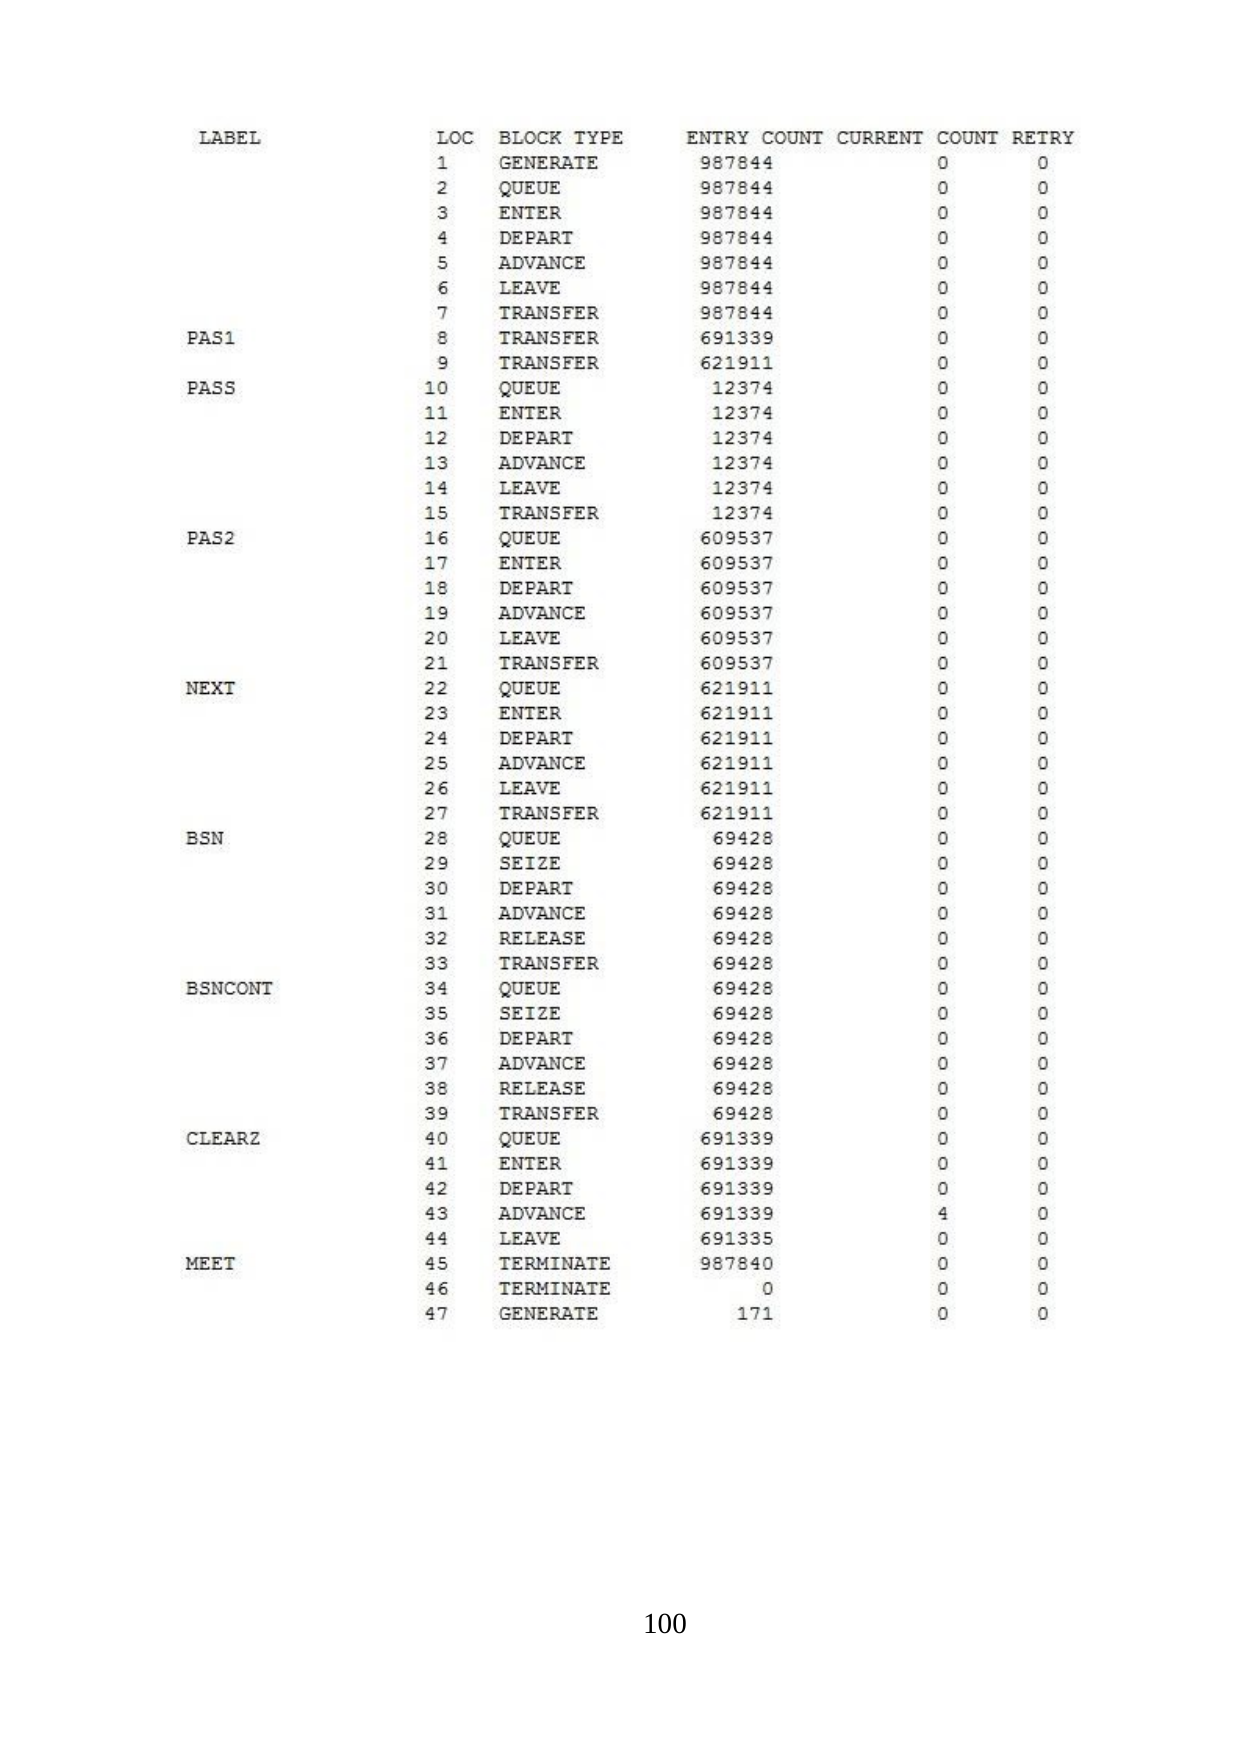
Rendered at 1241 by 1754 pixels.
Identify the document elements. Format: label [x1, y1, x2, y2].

picture [180, 116, 1112, 1345]
